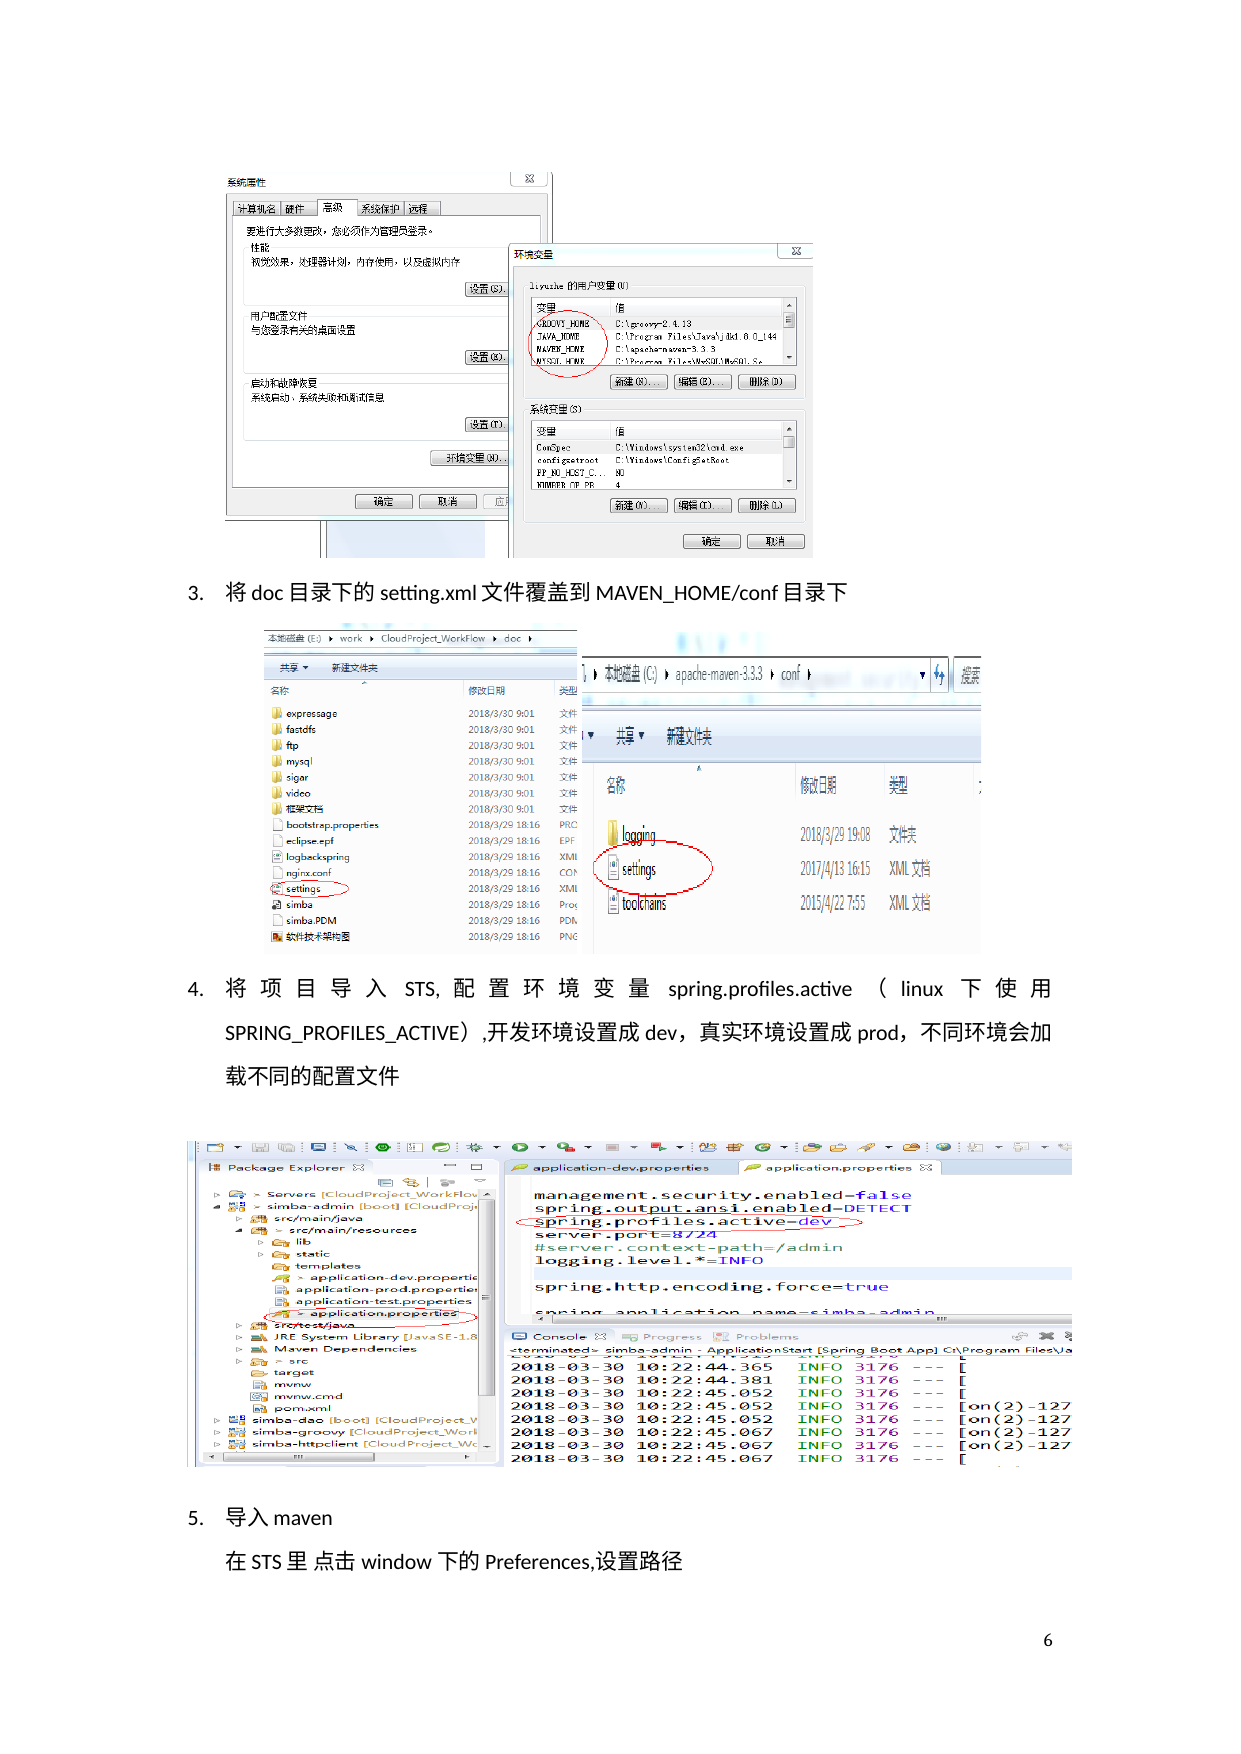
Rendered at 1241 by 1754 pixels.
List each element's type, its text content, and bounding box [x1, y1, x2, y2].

picture [582, 632, 982, 954]
list 将项目导入STS,配置环境变量spring.profiles.active（linux下使用SPRING_PROFILES_ACTIVE）,开发环境设置成dev，真实环境设置成prod，不同环境会加载不同的配置文件 [187, 965, 1053, 1097]
list 将doc目录下的setting.xml文件覆盖到MAVEN_HOME/conf目录下 [187, 568, 1053, 613]
text 在STS里 点击window 下的Preferences,设置路径 [225, 1538, 1053, 1582]
picture [187, 1141, 1072, 1467]
list 导入maven [187, 1494, 1053, 1538]
picture [264, 623, 578, 954]
picture [225, 172, 813, 558]
